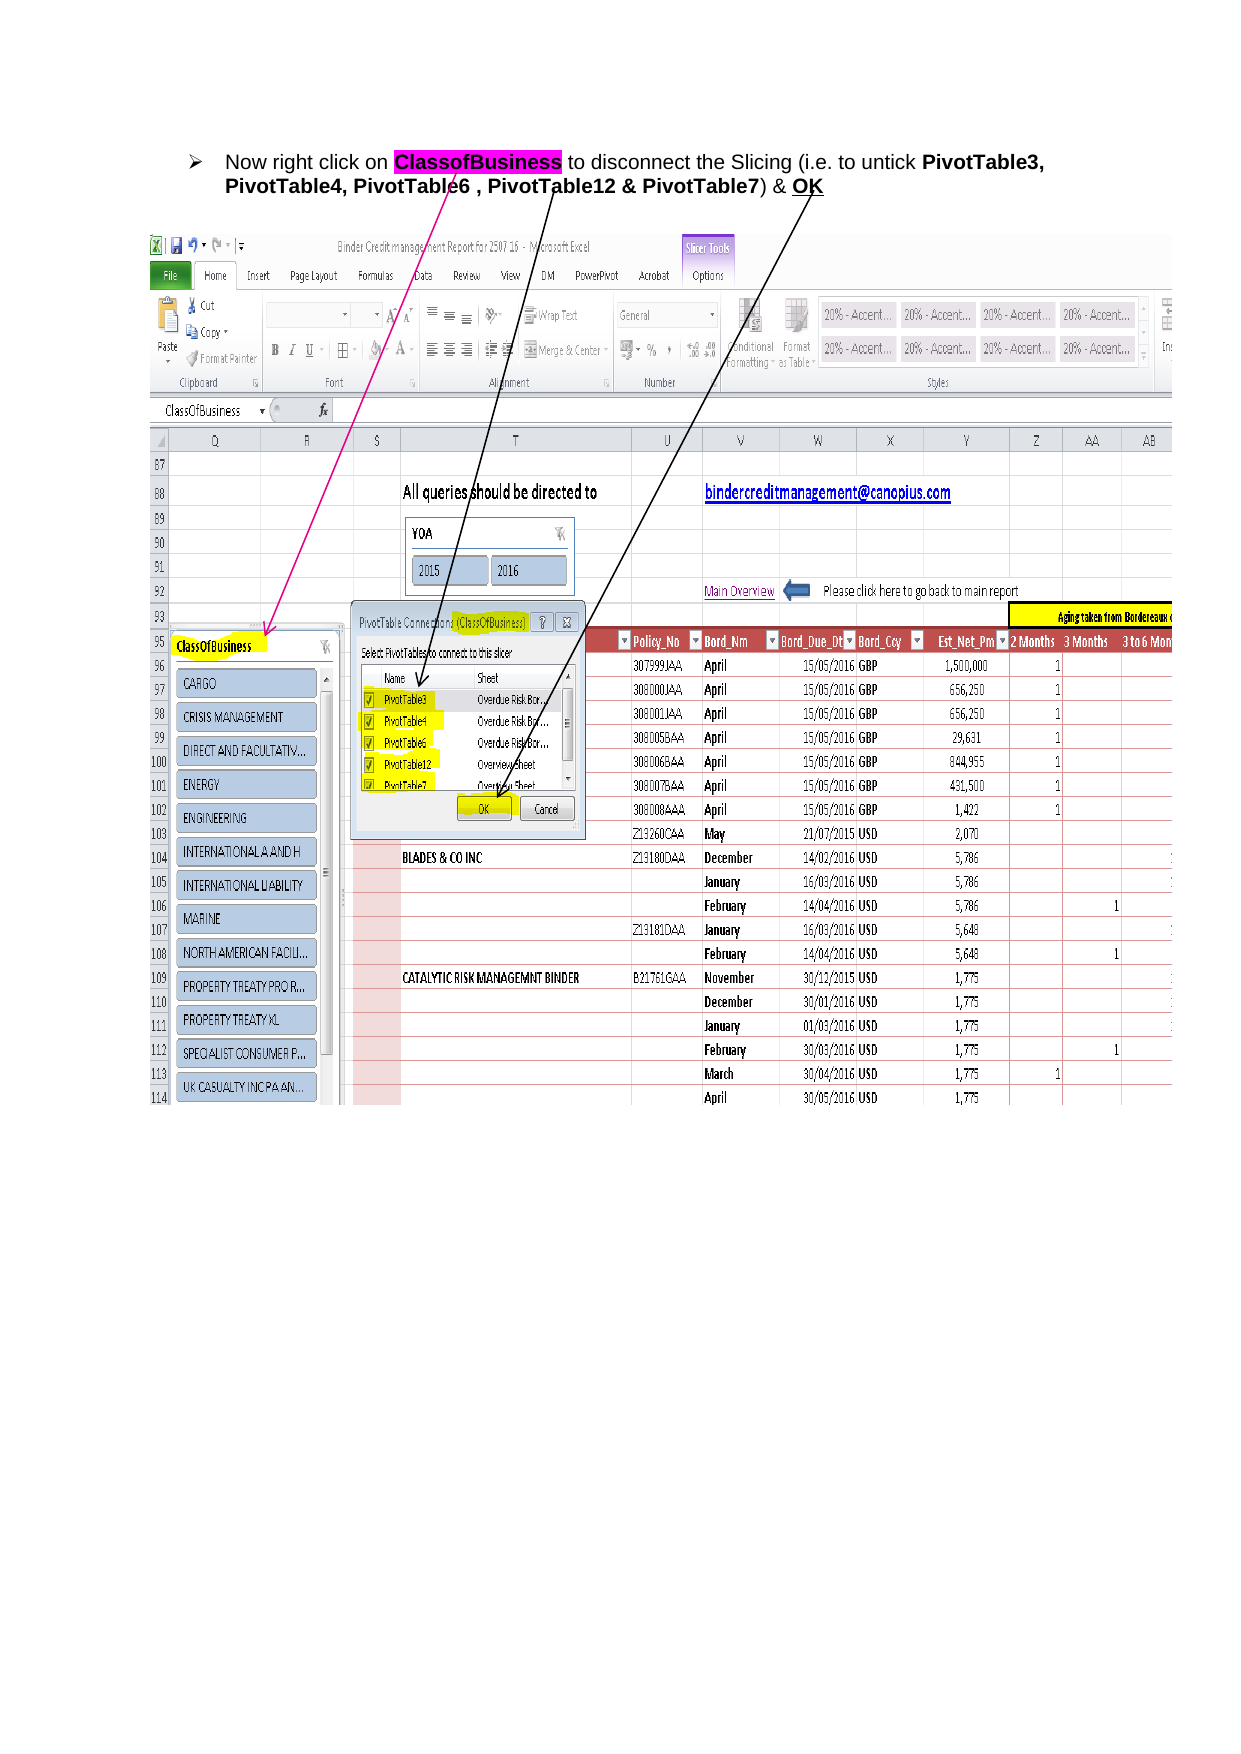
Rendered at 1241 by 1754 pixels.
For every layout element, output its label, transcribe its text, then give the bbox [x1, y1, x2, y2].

list Now right click on ClassofBusiness to disconnect the Slicing (i.e. to untick PivotTable3, PivotTable4, PivotTable6 , PivotTable12 & PivotTable7) & OK [187, 150, 454, 198]
list Now right click on ClassofBusiness to disconnect the Slicing (i.e. to untick PivotTable3, PivotTable4, PivotTable6 , PivotTable12 & PivotTable7) & OK [448, 150, 1090, 198]
picture [150, 234, 1172, 1105]
